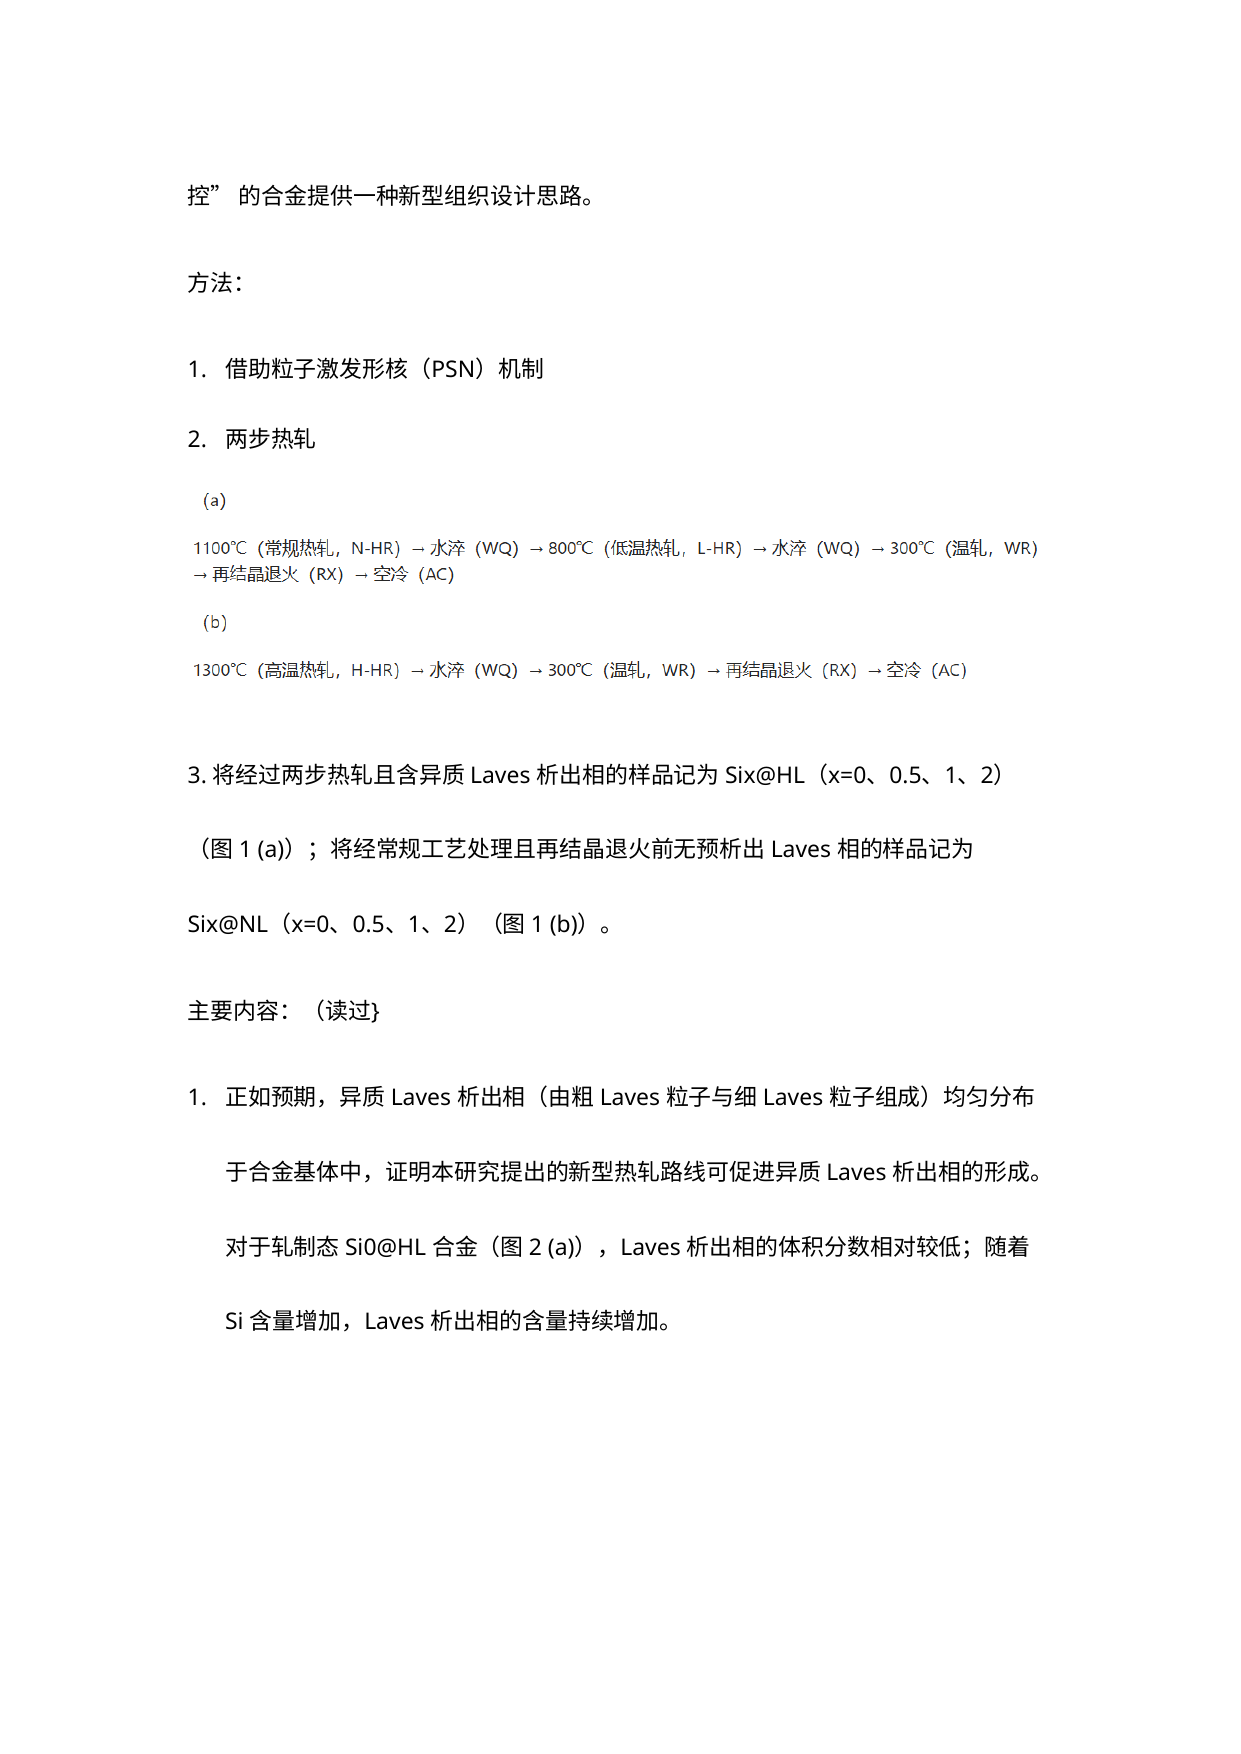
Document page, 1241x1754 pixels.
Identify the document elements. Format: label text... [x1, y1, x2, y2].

text 3. 将经过两步热轧且含异质 Laves 析出相的样品记为 Six@HL（x=0、0.5、1、2）（图 1 (a)）；将经常规工艺处理且再结晶退火前无预析出 Laves 相的样品记为 Six@NL（x=0、0.5、1、2）（图 1 (b)）。 [187, 741, 1053, 955]
list 两步热轧 [187, 405, 1053, 470]
text 主要内容：（读过} [187, 977, 1053, 1042]
text 方法： [187, 248, 1053, 313]
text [187, 162, 1053, 227]
picture [187, 491, 1053, 699]
list 借助粒子激发形核（PSN）机制 [187, 335, 1053, 400]
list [187, 1063, 1053, 1352]
